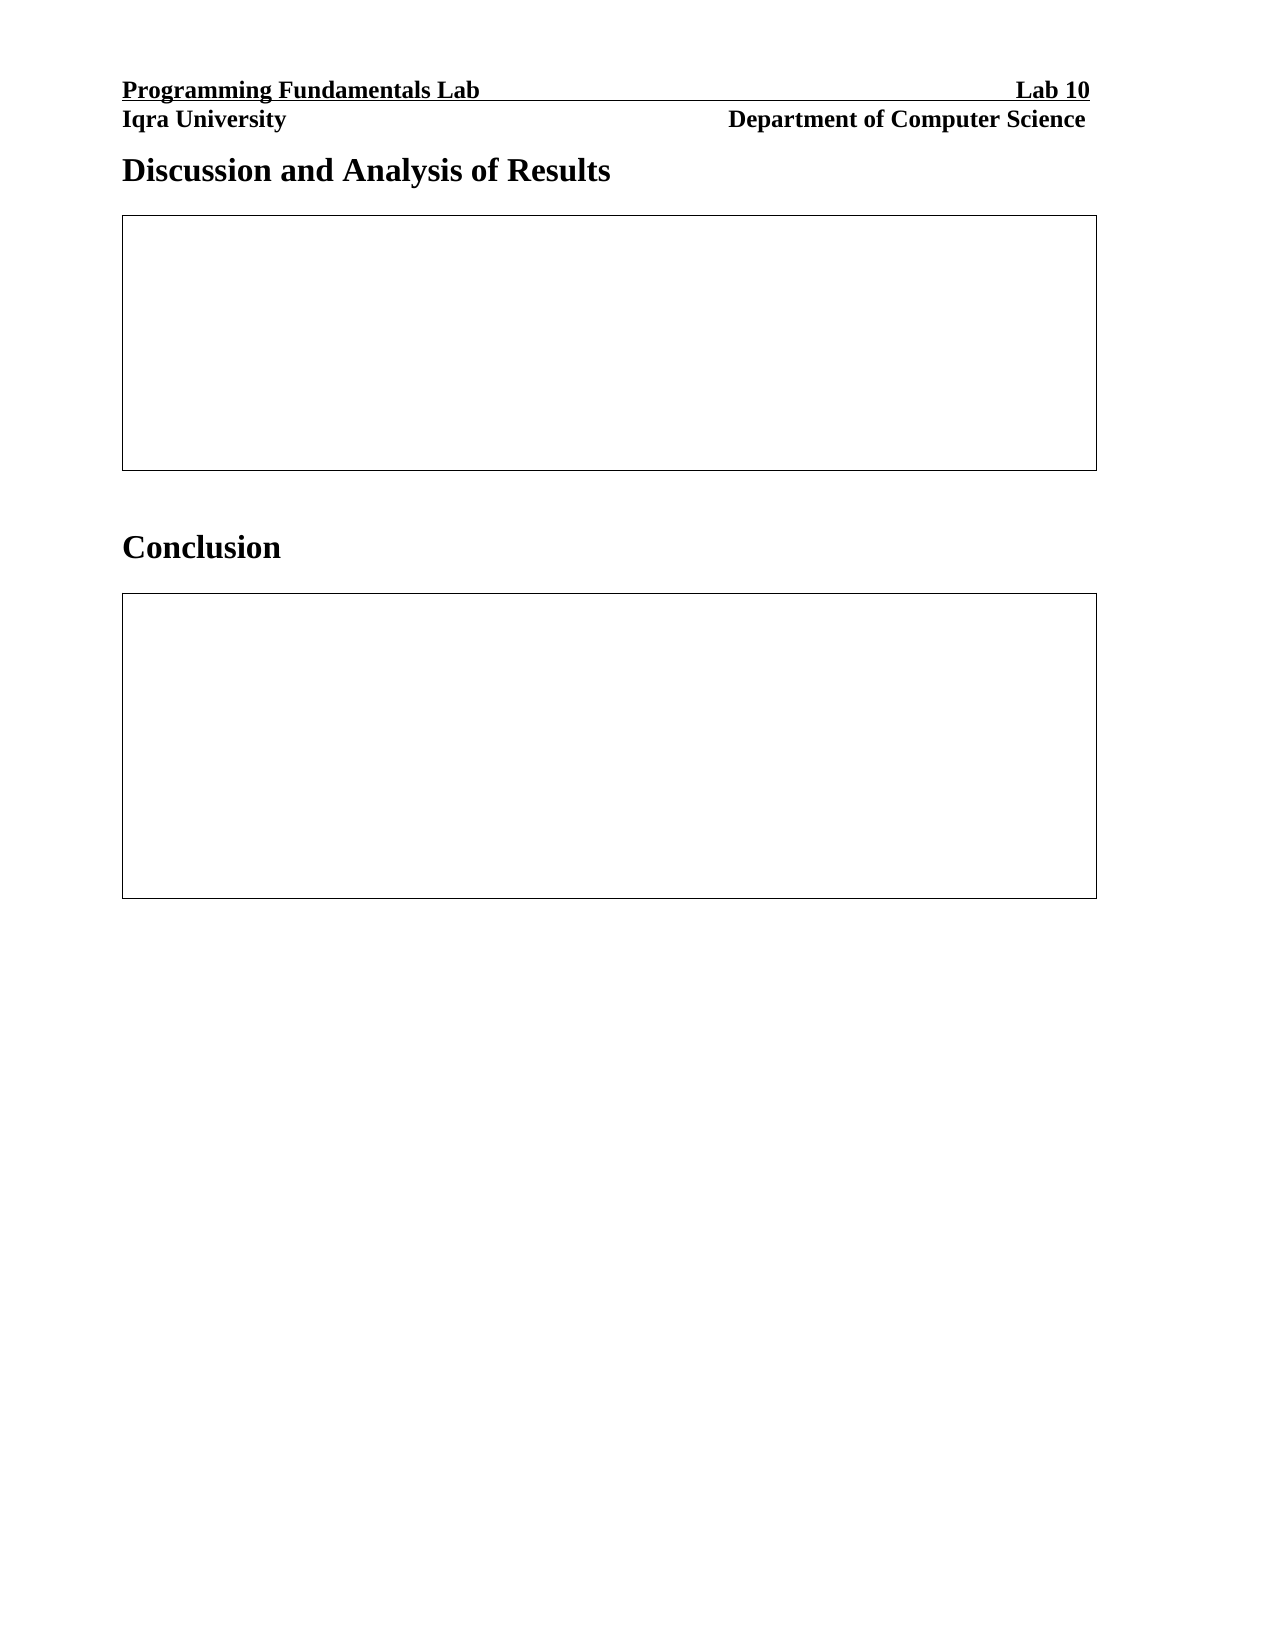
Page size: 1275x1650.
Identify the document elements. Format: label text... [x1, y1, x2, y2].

subtitle Discussion and Analysis of Results [122, 150, 1144, 188]
subtitle Conclusion [122, 528, 1144, 566]
table_header [123, 594, 1096, 898]
table_header [123, 216, 1096, 470]
